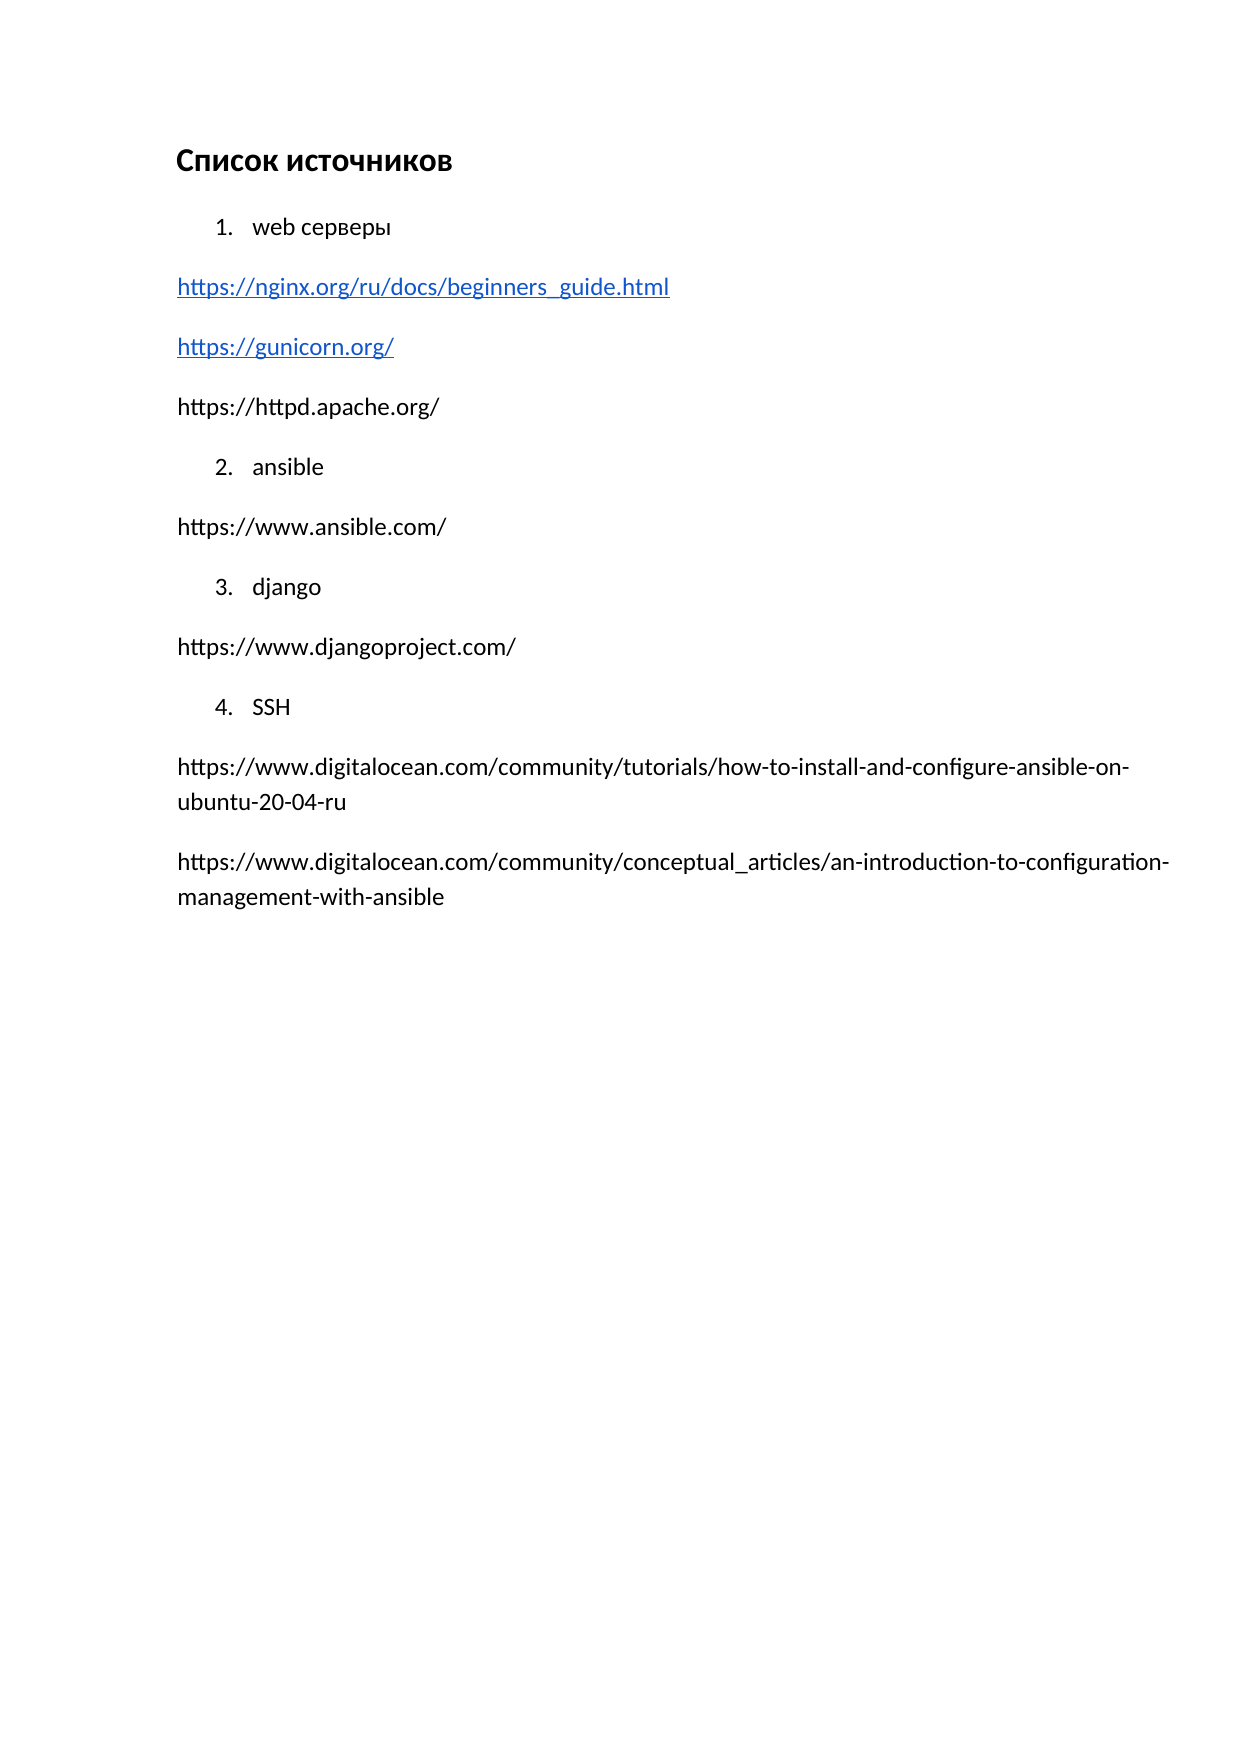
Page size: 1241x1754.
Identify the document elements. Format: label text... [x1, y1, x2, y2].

text https://www.digitalocean.com/community/tutorials/how-to-install-and-configure-ansible-on-ubuntu-20-04-ru [177, 751, 1181, 816]
text https://httpd.apache.org/ [177, 391, 1181, 421]
list web серверы [214, 211, 1181, 241]
text https://gunicorn.org/ [177, 331, 1181, 361]
text https://www.ansible.com/ [177, 511, 1181, 541]
list ansible [214, 451, 1181, 481]
subtitle Список источников [176, 139, 1181, 179]
list django [214, 571, 1181, 601]
text https://www.djangoproject.com/ [177, 631, 1181, 661]
text https://nginx.org/ru/docs/beginners_guide.html [177, 271, 1181, 301]
text https://www.digitalocean.com/community/conceptual_articles/an-introduction-to-configuration-management-with-ansible [177, 846, 1181, 911]
list SSH [214, 691, 1181, 721]
